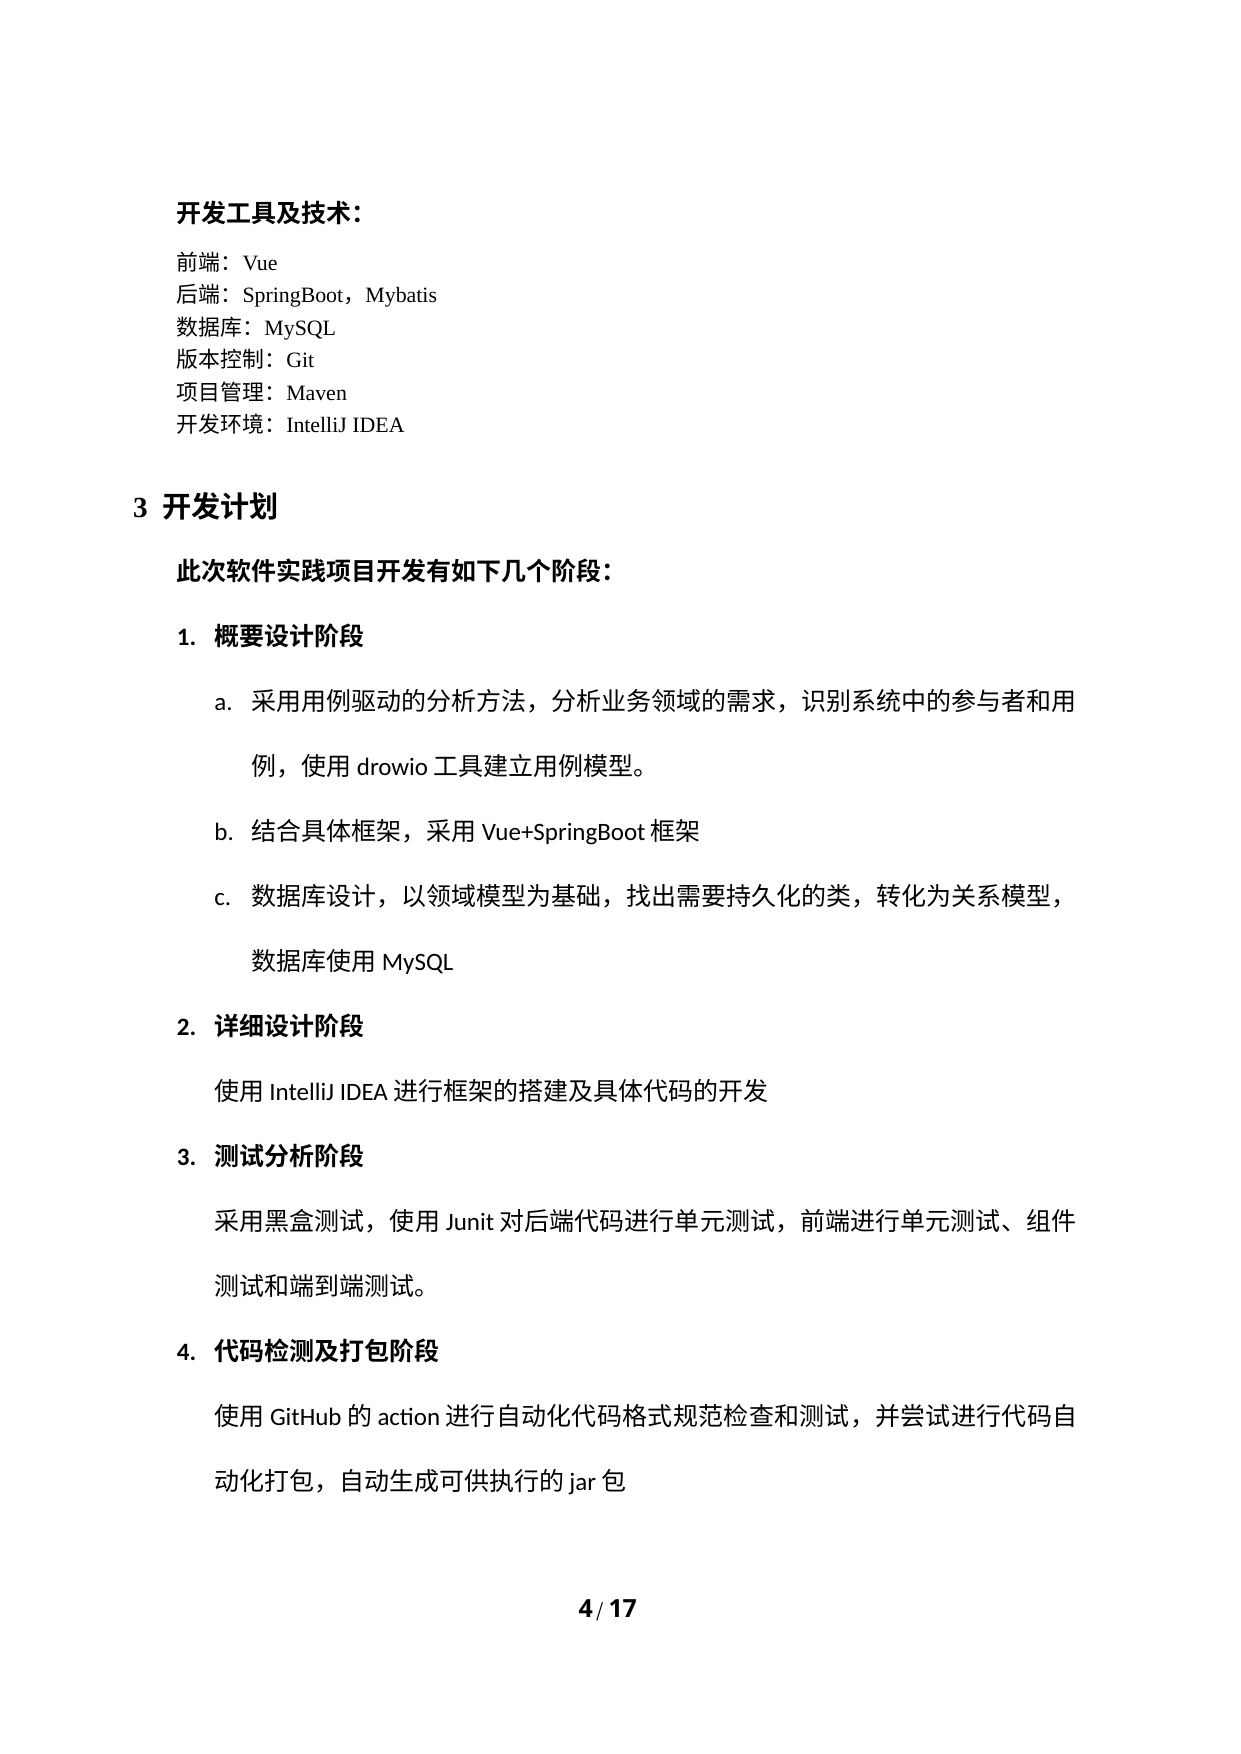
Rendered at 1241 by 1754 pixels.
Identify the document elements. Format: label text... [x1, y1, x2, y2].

text 数据库：MySQL [177, 309, 1078, 342]
text 此次软件实践项目开发有如下几个阶段： [133, 537, 1078, 602]
list 采用黑盒测试，使用Junit对后端代码进行单元测试，前端进行单元测试、组件测试和端到端测试。 [214, 1187, 1078, 1317]
list 数据库设计，以领域模型为基础，找出需要持久化的类，转化为关系模型，数据库使用MySQL [214, 862, 1078, 992]
list 使用IntelliJ IDEA进行框架的搭建及具体代码的开发 [214, 1057, 1078, 1122]
text 后端：SpringBoot，Mybatis [177, 277, 1078, 309]
text 项目管理：Maven [177, 374, 1078, 407]
text 前端：Vue [177, 244, 1078, 277]
text 版本控制：Git [177, 342, 1078, 374]
list 代码检测及打包阶段 [177, 1317, 1078, 1382]
list 结合具体框架，采用Vue+SpringBoot框架 [214, 797, 1078, 862]
list 测试分析阶段 [177, 1122, 1078, 1187]
text 开发环境：IntelliJ IDEA [177, 407, 1078, 439]
list 采用用例驱动的分析方法，分析业务领域的需求，识别系统中的参与者和用例，使用drowio工具建立用例模型。 [214, 667, 1078, 797]
list 概要设计阶段 [177, 602, 1078, 667]
list 详细设计阶段 [177, 992, 1078, 1057]
subtitle 3 开发计划 [133, 472, 1078, 537]
list 使用GitHub的action进行自动化代码格式规范检查和测试，并尝试进行代码自动化打包，自动生成可供执行的jar包 [214, 1382, 1078, 1512]
text 开发工具及技术： [177, 179, 1078, 244]
